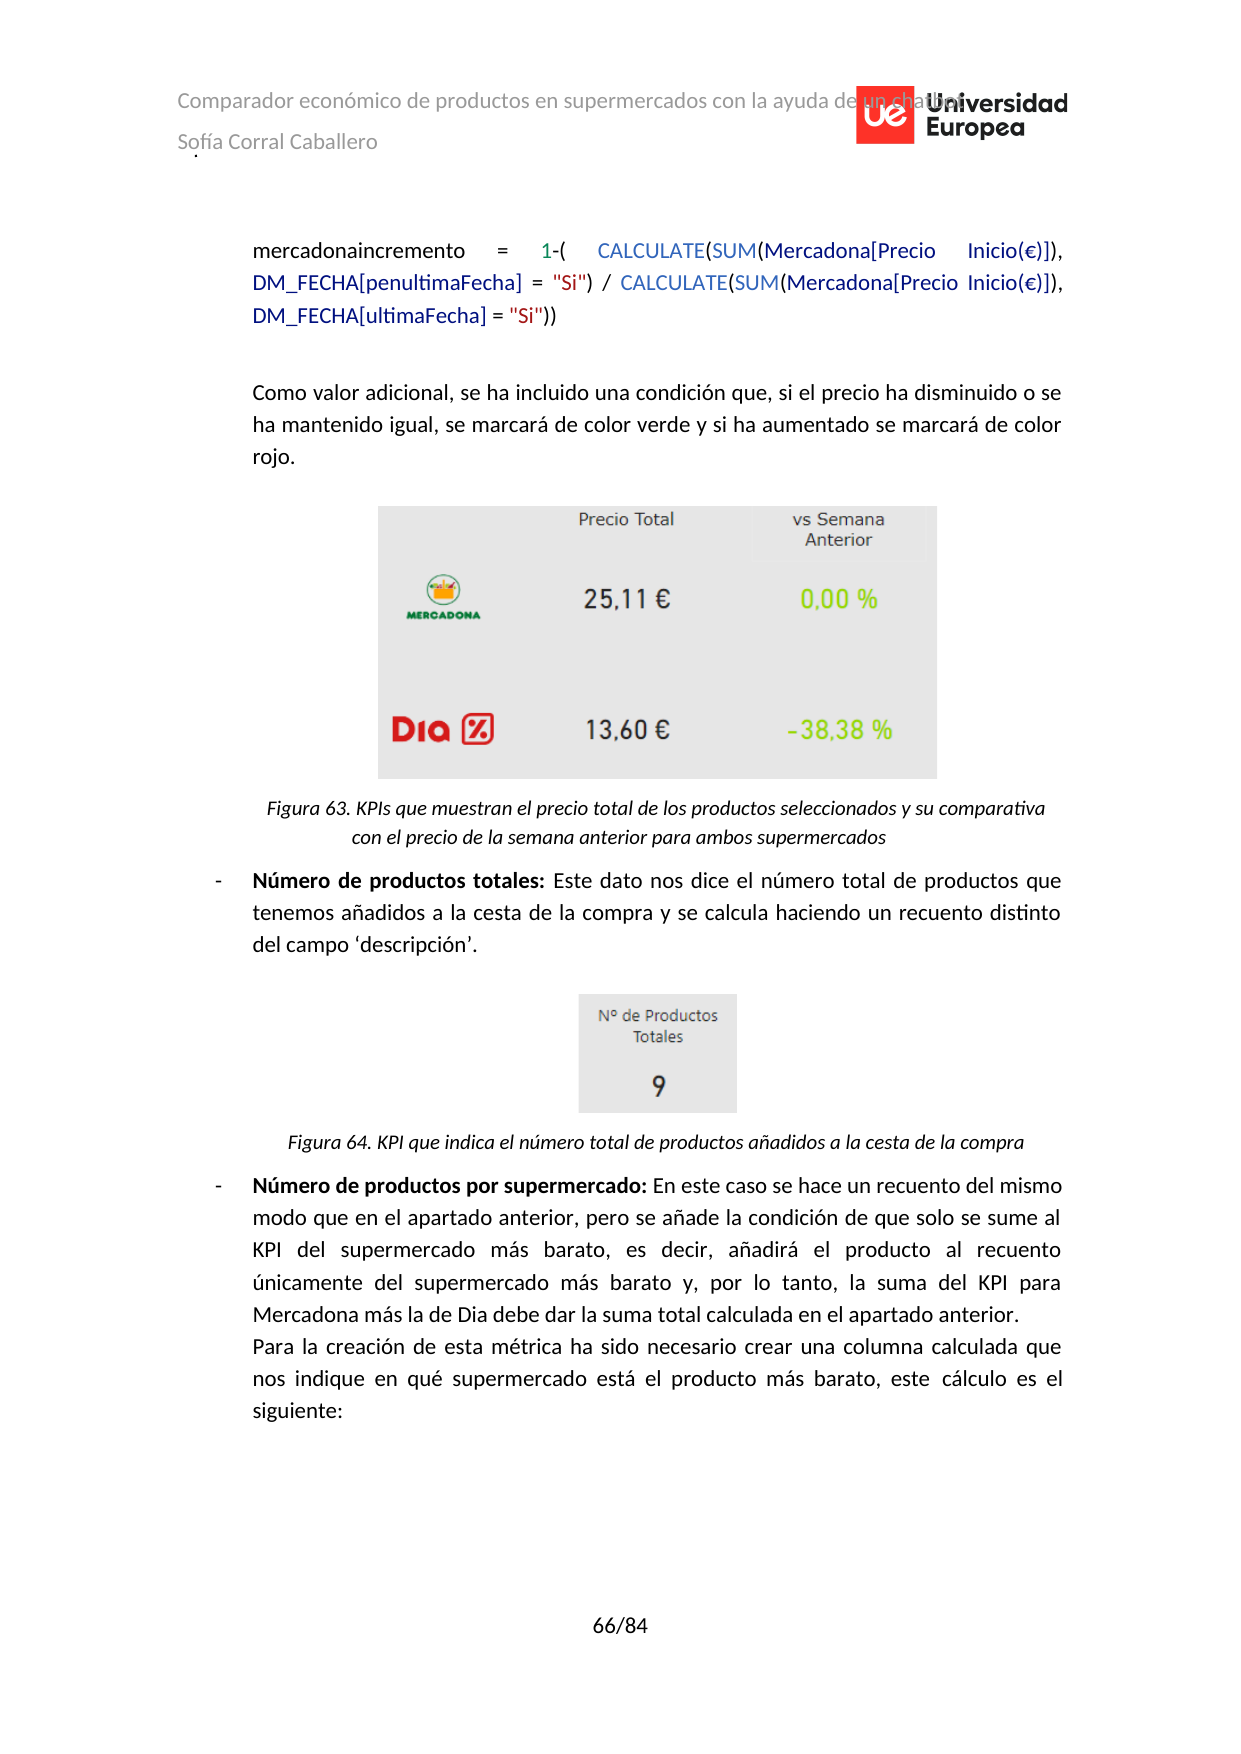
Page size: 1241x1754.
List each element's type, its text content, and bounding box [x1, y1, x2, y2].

list Número de productos totales: Este dato nos dice el número total de productos que tenemos añadidos a la cesta de la compra y se calcula haciendo un recuento distinto del campo ‘descripción’. [215, 866, 1063, 958]
list Número de productos por supermercado: En este caso se hace un recuento del mismo modo que en el apartado anterior, pero se añade la condición de que solo se sume al KPI del supermercado más barato, es decir, añadirá el producto al recuento únicamente del supermercado más barato y, por lo tanto, la suma del KPI para Mercadona más la de Dia debe dar la suma total calculada en el apartado anterior. [215, 1171, 1063, 1328]
picture [578, 994, 737, 1113]
picture [856, 86, 1068, 144]
text Para la creación de esta métrica ha sido necesario crear una columna calculada que nos indique en qué supermercado está el producto más barato, este cálculo es el siguiente: [252, 1332, 1063, 1424]
picture [378, 506, 938, 779]
text Figura 64. KPI que indica el número total de productos añadidos a la cesta de la compra [177, 1129, 1063, 1155]
text Figura 63. KPIs que muestran el precio total de los productos seleccionados y su comparativa con el precio de la semana anterior para ambos supermercados [177, 795, 1063, 850]
text mercadonaincremento = 1-( CALCULATE(SUM(Mercadona[Precio Inicio(€)]), DM_FECHA[penultimaFecha] = "Si") / CALCULATE(SUM(Mercadona[Precio Inicio(€)]), DM_FECHA[ultimaFecha] = "Si")) [252, 236, 1063, 329]
text Como valor adicional, se ha incluido una condición que, si el precio ha disminuido o se ha mantenido igual, se marcará de color verde y si ha aumentado se marcará de color rojo. [252, 378, 1063, 470]
